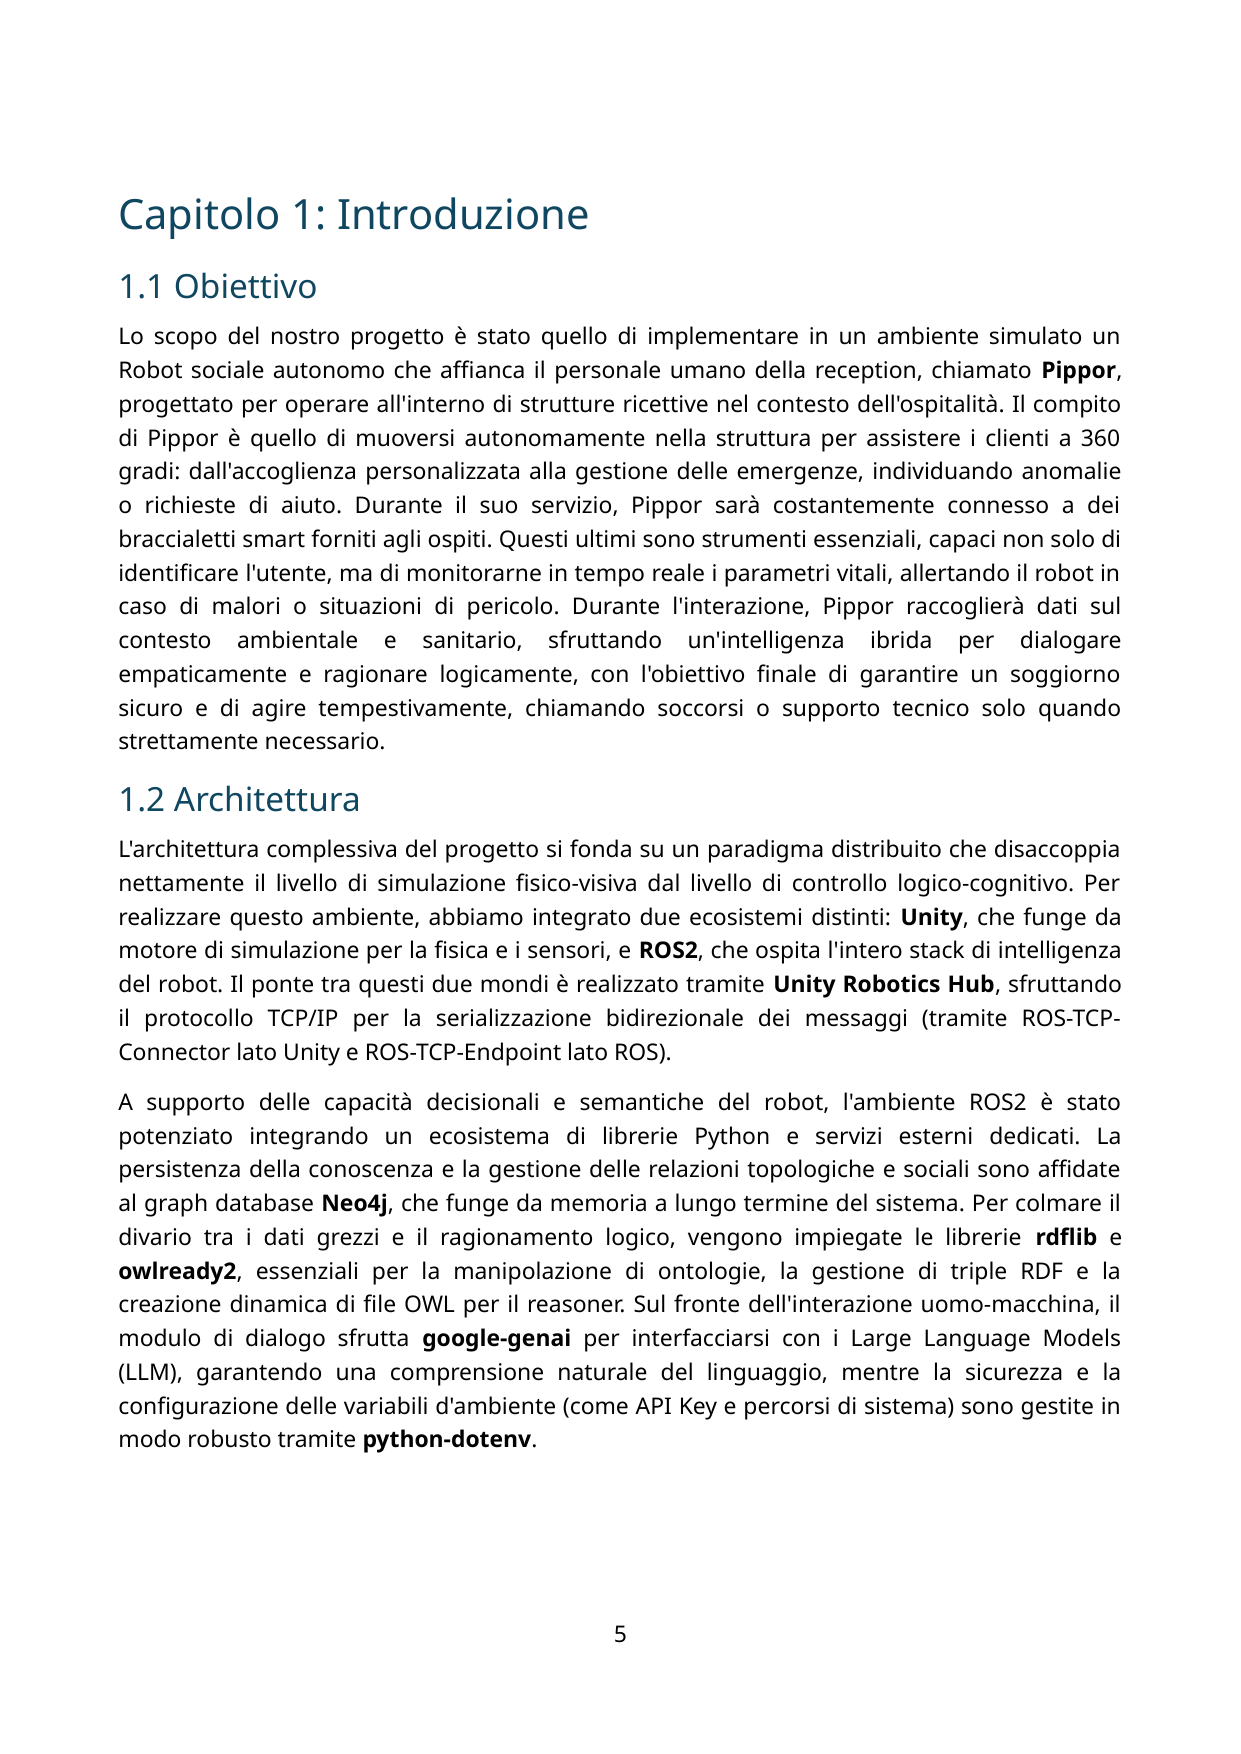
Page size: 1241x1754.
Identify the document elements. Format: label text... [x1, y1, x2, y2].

subtitle Capitolo 1: Introduzione [118, 185, 1122, 242]
subtitle 1.2 Architettura [118, 776, 1122, 821]
text Lo scopo del nostro progetto è stato quello di implementare in un ambiente simulato un Robot sociale autonomo che affianca il personale umano della reception, chiamato Pippor, progettato per operare all'interno di strutture ricettive nel contesto dell'ospitalità. Il compito di Pippor è quello di muoversi autonomamente nella struttura per assistere i clienti a 360 gradi: dall'accoglienza personalizzata alla gestione delle emergenze, individuando anomalie o richieste di aiuto. Durante il suo servizio, Pippor sarà costantemente connesso a dei braccialetti smart forniti agli ospiti. Questi ultimi sono strumenti essenziali, capaci non solo di identificare l'utente, ma di monitorarne in tempo reale i parametri vitali, allertando il robot in caso di malori o situazioni di pericolo. Durante l'interazione, Pippor raccoglierà dati sul contesto ambientale e sanitario, sfruttando un'intelligenza ibrida per dialogare empaticamente e ragionare logicamente, con l'obiettivo finale di garantire un soggiorno sicuro e di agire tempestivamente, chiamando soccorsi o supporto tecnico solo quando strettamente necessario. [118, 320, 1122, 757]
subtitle 1.1 Obiettivo [118, 263, 1122, 308]
text A supporto delle capacità decisionali e semantiche del robot, l'ambiente ROS2 è stato potenziato integrando un ecosistema di librerie Python e servizi esterni dedicati. La persistenza della conoscenza e la gestione delle relazioni topologiche e sociali sono affidate al graph database Neo4j, che funge da memoria a lungo termine del sistema. Per colmare il divario tra i dati grezzi e il ragionamento logico, vengono impiegate le librerie rdflib e owlready2, essenziali per la manipolazione di ontologie, la gestione di triple RDF e la creazione dinamica di file OWL per il reasoner. Sul fronte dell'interazione uomo-macchina, il modulo di dialogo sfrutta google-genai per interfacciarsi con i Large Language Models (LLM), garantendo una comprensione naturale del linguaggio, mentre la sicurezza e la configurazione delle variabili d'ambiente (come API Key e percorsi di sistema) sono gestite in modo robusto tramite python-dotenv. [118, 1086, 1122, 1455]
text L'architettura complessiva del progetto si fonda su un paradigma distribuito che disaccoppia nettamente il livello di simulazione fisico-visiva dal livello di controllo logico-cognitivo. Per realizzare questo ambiente, abbiamo integrato due ecosistemi distinti: Unity, che funge da motore di simulazione per la fisica e i sensori, e ROS2, che ospita l'intero stack di intelligenza del robot. Il ponte tra questi due mondi è realizzato tramite Unity Robotics Hub, sfruttando il protocollo TCP/IP per la serializzazione bidirezionale dei messaggi (tramite ROS-TCP-Connector lato Unity e ROS-TCP-Endpoint lato ROS). [118, 833, 1122, 1067]
